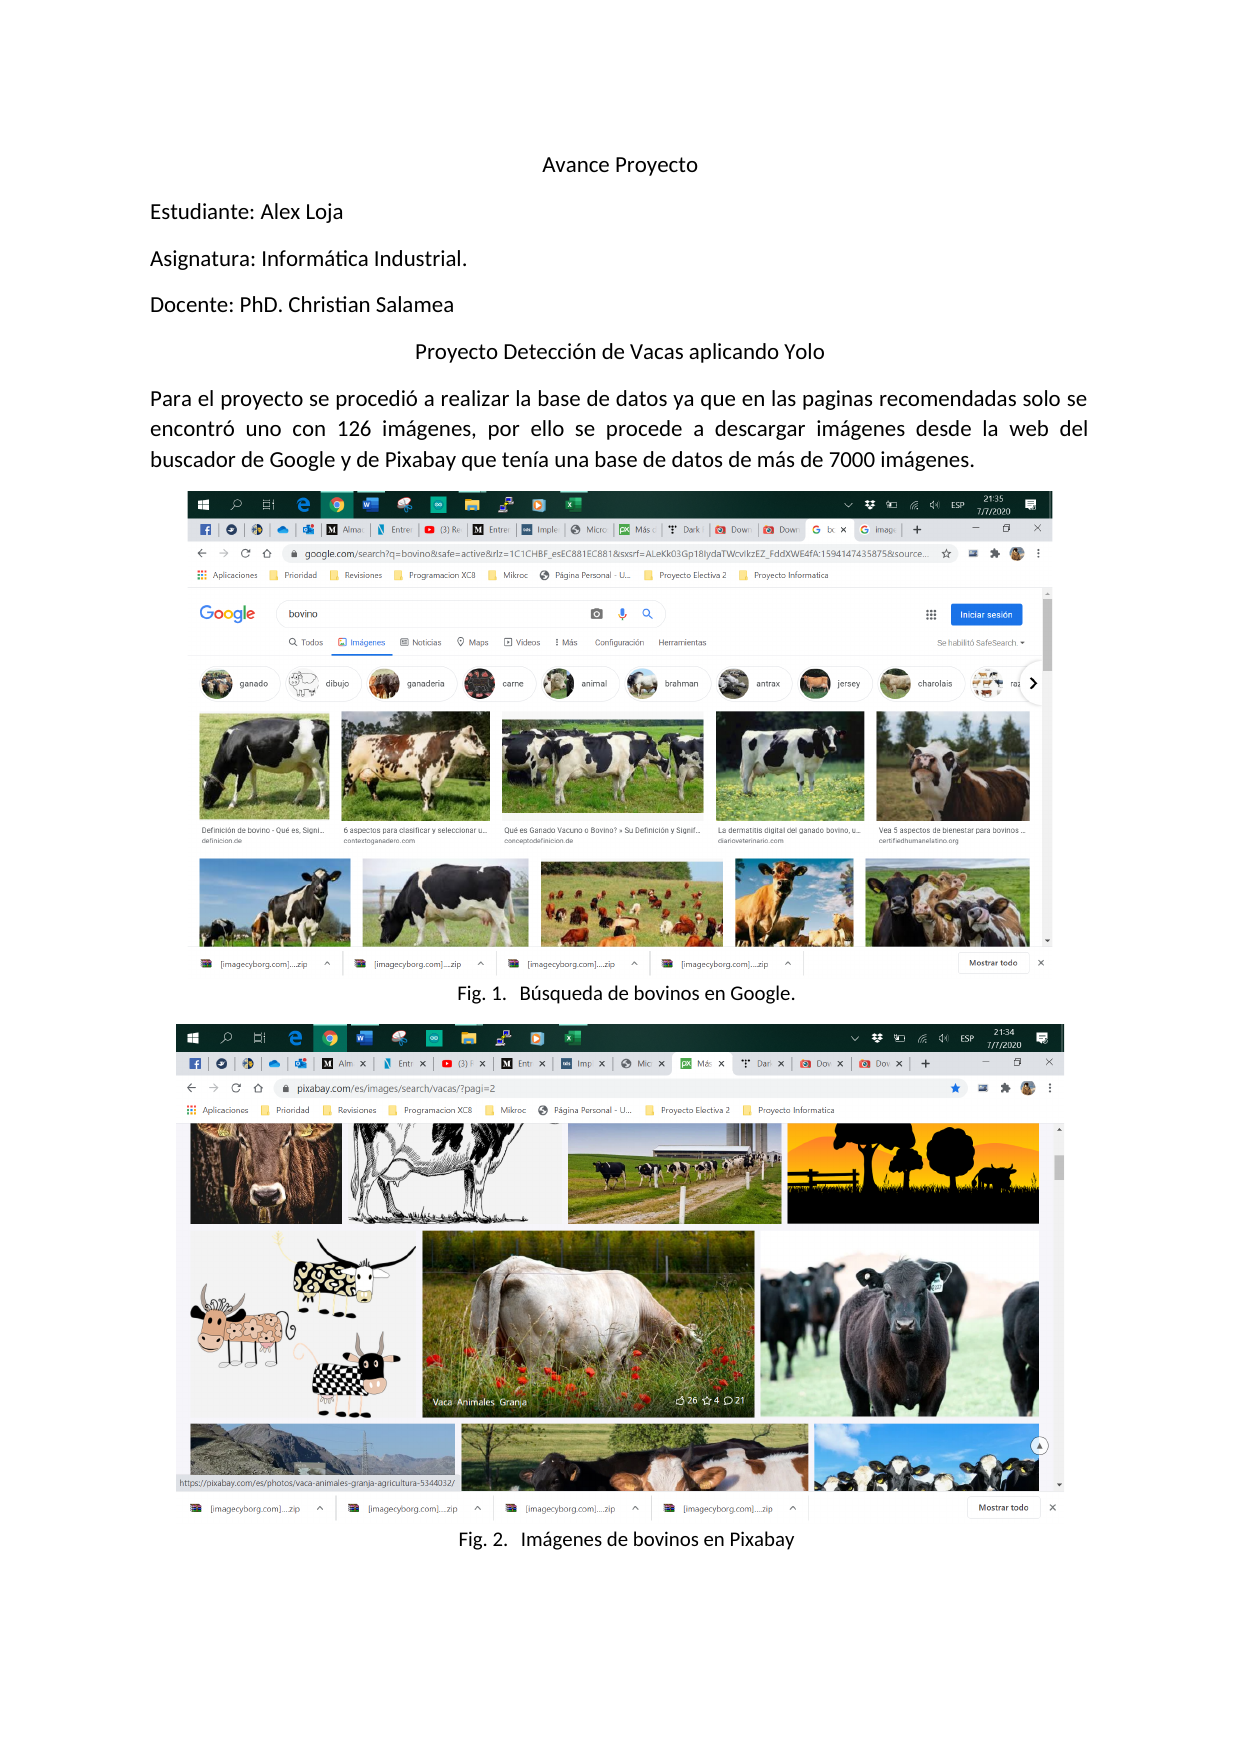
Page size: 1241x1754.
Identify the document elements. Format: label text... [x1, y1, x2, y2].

text Para el proyecto se procedió a realizar la base de datos ya que en las paginas recomendadas solo se encontró uno con 126 imágenes, por ello se procede a descargar imágenes desde la web del buscador de Google y de Pixabay que tenía una base de datos de más de 7000 imágenes. [150, 384, 1090, 473]
list Imágenes de bovinos en Pixabay [187, 1526, 1090, 1552]
text Avance Proyecto [150, 150, 1090, 178]
text Docente: PhD. Christian Salamea [150, 291, 1090, 319]
picture [187, 491, 1053, 979]
text Proyecto Detección de Vacas aplicando Yolo [150, 337, 1090, 366]
text Estudiante: Alex Loja [150, 197, 1090, 225]
list Búsqueda de bovinos en Google. [187, 980, 1090, 1006]
text Asignatura: Informática Industrial. [150, 244, 1090, 272]
picture [176, 1024, 1065, 1524]
